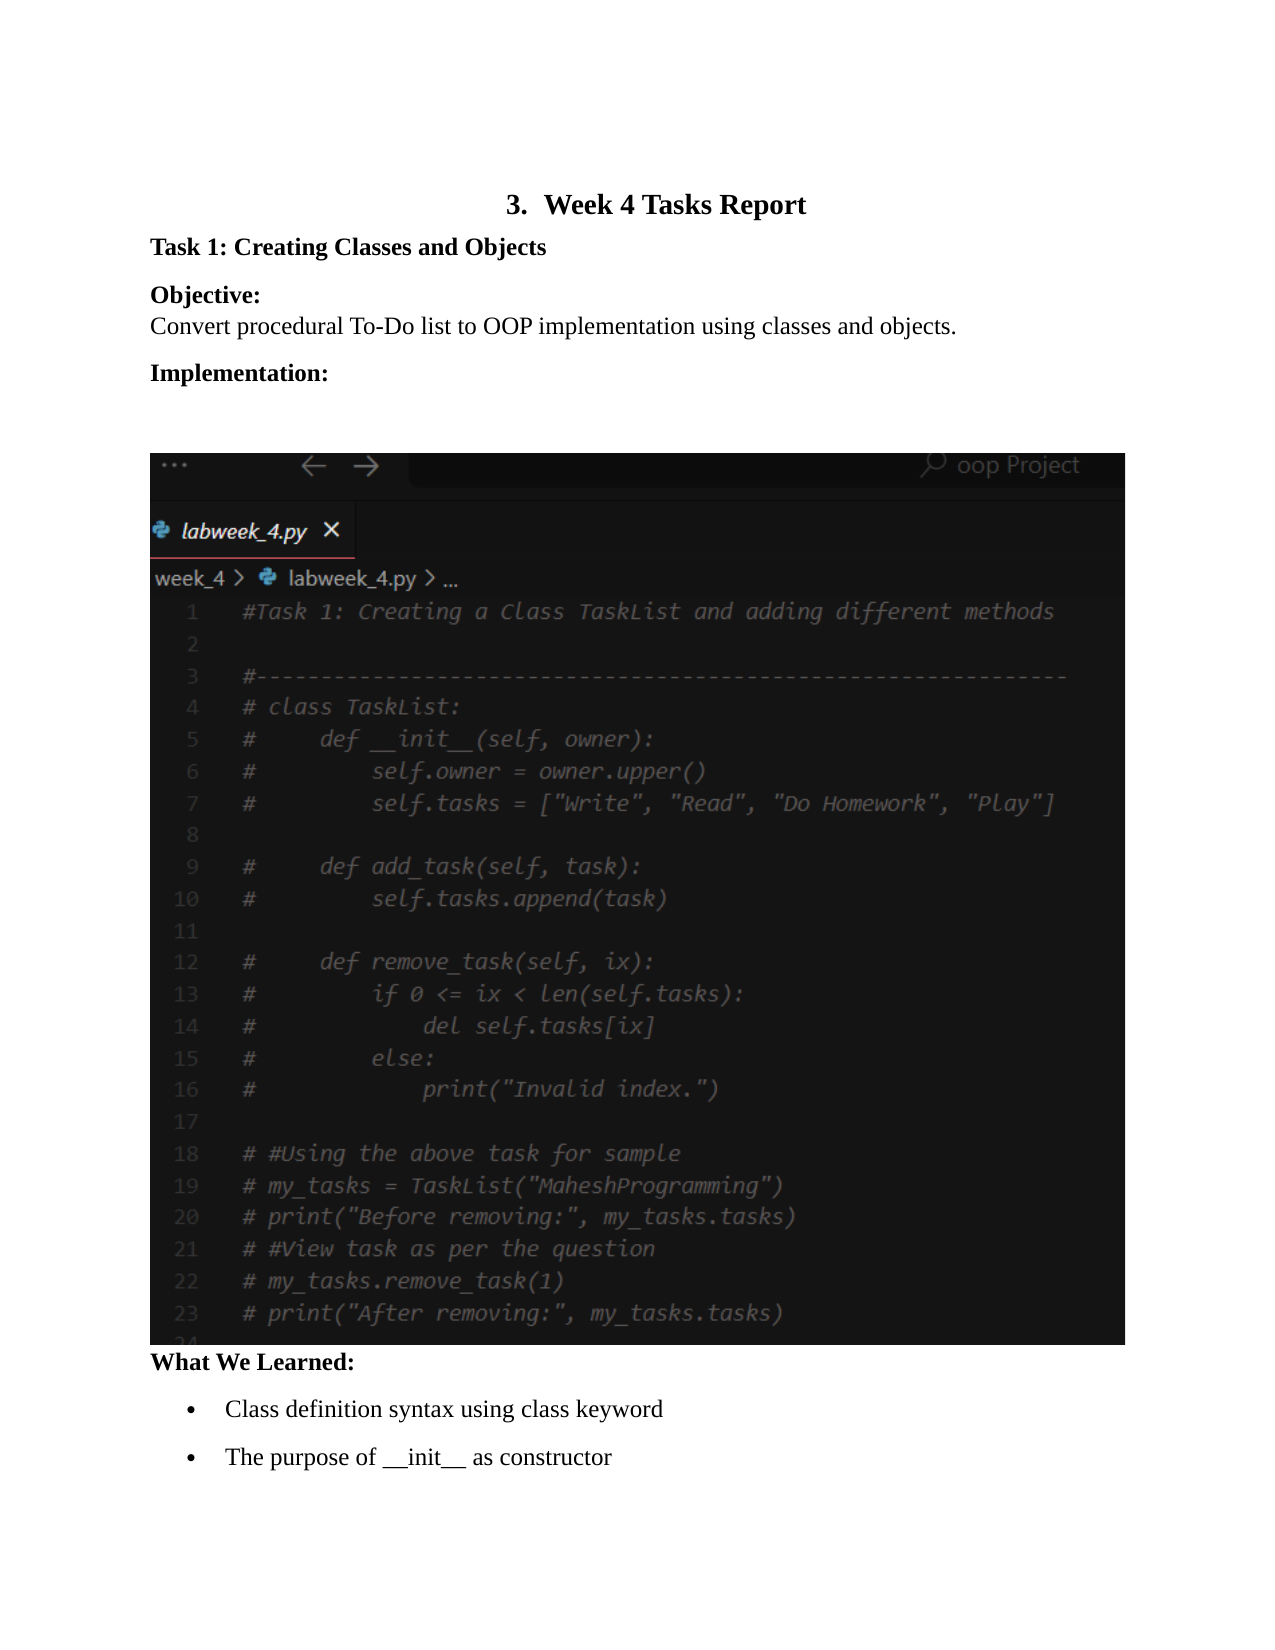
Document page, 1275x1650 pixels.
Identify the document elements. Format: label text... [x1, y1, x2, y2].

text What We Learned: [150, 1345, 1125, 1376]
text Objective: Convert procedural To-Do list to OOP implementation using classes and objects. [150, 280, 1125, 339]
text Task 1: Creating Classes and Objects [150, 232, 1125, 261]
list Class definition syntax using class keyword [187, 1394, 1125, 1423]
picture [150, 453, 1125, 1345]
list The purpose of __init__ as constructor [187, 1442, 1125, 1471]
subtitle Week 4 Tasks Report [187, 187, 1125, 221]
text Implementation: [150, 358, 1125, 387]
